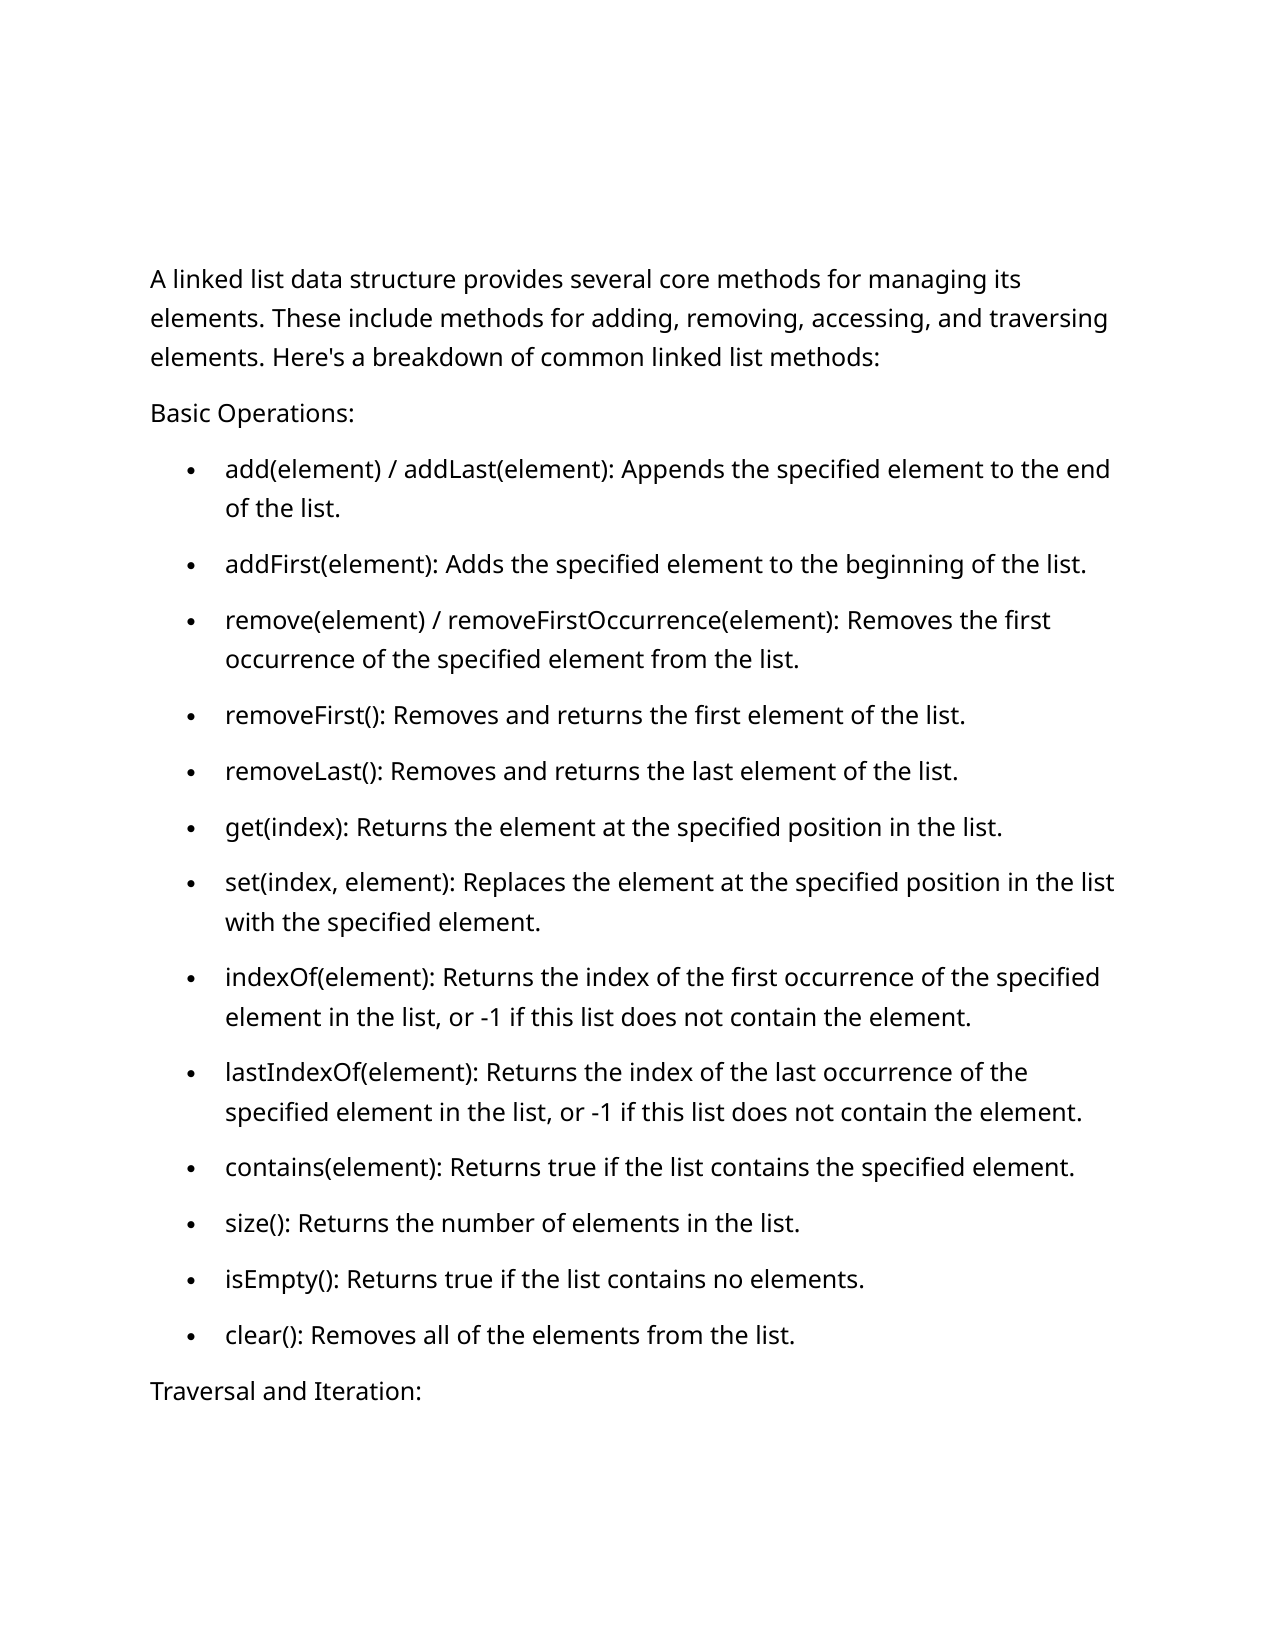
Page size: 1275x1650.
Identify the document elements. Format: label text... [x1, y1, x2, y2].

list clear(): Removes all of the elements from the list. [187, 1317, 1125, 1352]
list removeFirst(): Removes and returns the first element of the list. [187, 697, 1125, 732]
list set(index, element): Replaces the element at the specified position in the list with the specified element. [187, 865, 1125, 938]
list removeLast(): Removes and returns the last element of the list. [187, 753, 1125, 787]
text Basic Operations: [150, 396, 1125, 430]
list remove(element) / removeFirstOccurrence(element): Removes the first occurrence of the specified element from the list. [187, 602, 1125, 676]
list lastIndexOf(element): Returns the index of the last occurrence of the specified element in the list, or -1 if this list does not contain the element. [187, 1055, 1125, 1128]
list indexOf(element): Returns the index of the first occurrence of the specified element in the list, or -1 if this list does not contain the element. [187, 960, 1125, 1033]
list contains(element): Returns true if the list contains the specified element. [187, 1150, 1125, 1184]
list get(index): Returns the element at the specified position in the list. [187, 809, 1125, 843]
list add(element) / addLast(element): Appends the specified element to the end of the list. [187, 452, 1125, 525]
text A linked list data structure provides several core methods for managing its elements. These include methods for adding, removing, accessing, and traversing elements. Here's a breakdown of common linked list methods: [150, 262, 1125, 374]
list isEmpty(): Returns true if the list contains no elements. [187, 1262, 1125, 1296]
list size(): Returns the number of elements in the list. [187, 1206, 1125, 1240]
text Traversal and Iteration: [150, 1373, 1125, 1407]
list addFirst(element): Adds the specified element to the beginning of the list. [187, 547, 1125, 581]
